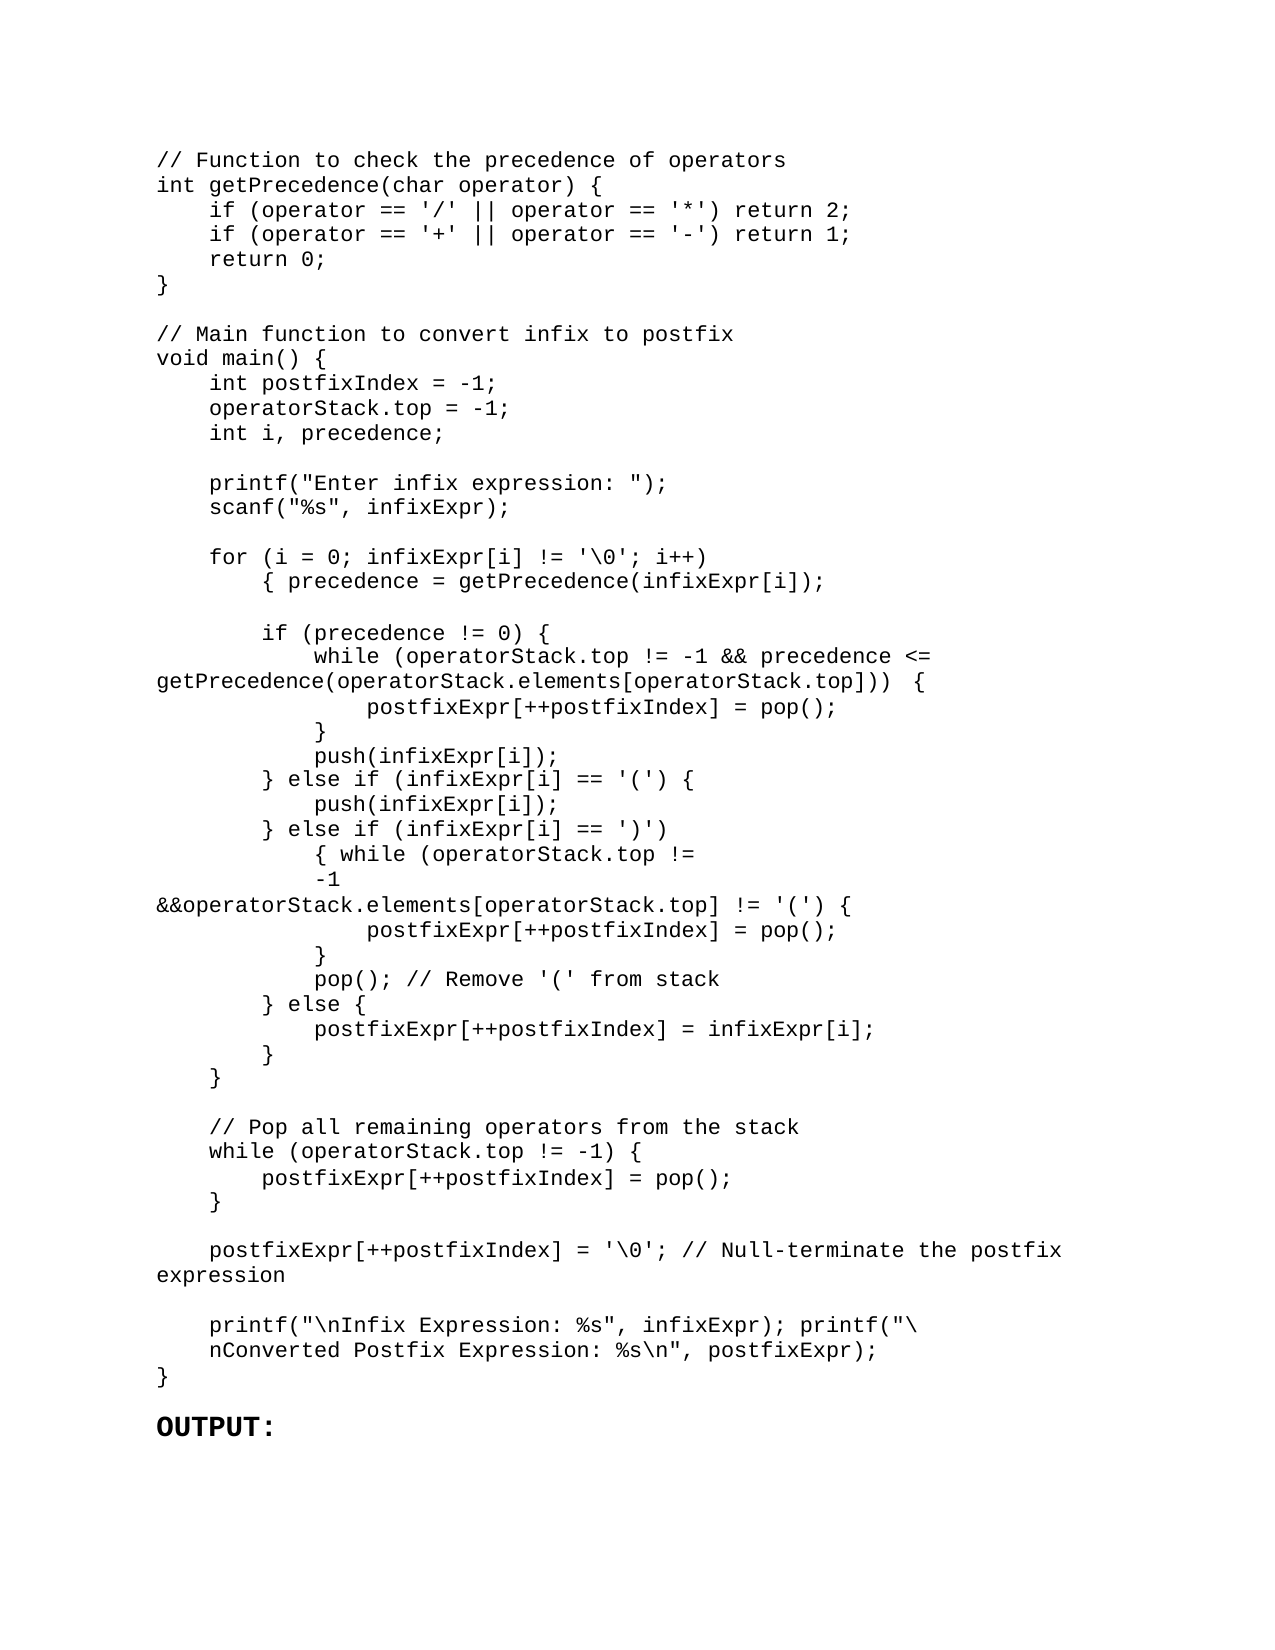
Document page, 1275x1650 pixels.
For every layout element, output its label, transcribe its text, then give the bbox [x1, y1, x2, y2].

text pop(); // Remove '(' from stack [314, 967, 1133, 992]
text printf("Enter infix expression: "); scanf("%s", infixExpr); [209, 472, 708, 521]
text for (i = 0; infixExpr[i] != '\0'; i++) { precedence = getPrecedence(infixExpr[i]); [209, 546, 832, 596]
text postfixExpr[++postfixIndex] = pop(); [366, 694, 1133, 719]
text } [314, 942, 1133, 967]
text if (precedence != 0) { [261, 620, 1133, 645]
text } [209, 1190, 1133, 1215]
text // Function to check the precedence of operators int getPrecedence(char operator) { [156, 149, 787, 199]
text } else if (infixExpr[i] == ')') { while (operatorStack.top != -1 [261, 818, 708, 892]
text &&operatorStack.elements[operatorStack.top] != '(') { [156, 893, 1133, 917]
text postfixExpr[++postfixIndex] = pop(); [261, 1165, 1133, 1190]
text int postfixIndex = -1; operatorStack.top = -1; int i, precedence; [209, 372, 518, 447]
text while (operatorStack.top != -1 && precedence <= getPrecedence(operatorStack.elements[operatorStack.top])) { [156, 645, 934, 694]
text if (operator == '/' || operator == '*') return 2; if (operator == '+' || operator == '-') return 1; return 0; [209, 199, 852, 273]
text printf("\nInfix Expression: %s", infixExpr); printf("\nConverted Postfix Expression: %s\n", postfixExpr); [209, 1314, 1030, 1364]
text // Pop all remaining operators from the stack while (operatorStack.top != -1) { [209, 1116, 832, 1165]
text } [261, 1041, 1133, 1066]
text } [209, 1066, 1133, 1091]
text postfixExpr[++postfixIndex] = infixExpr[i]; [314, 1017, 1133, 1041]
text // Main function to convert infix to postfix void main() { [156, 323, 758, 372]
text } else { [261, 992, 1133, 1017]
text } [314, 719, 1133, 744]
text } [156, 1364, 1133, 1388]
text OUTPUT: [156, 1413, 1133, 1446]
text } [156, 273, 1133, 298]
text postfixExpr[++postfixIndex] = '\0'; // Null-terminate the postfix expression [156, 1239, 1133, 1289]
text push(infixExpr[i]); [314, 744, 1133, 768]
text postfixExpr[++postfixIndex] = pop(); [366, 917, 1133, 942]
text } else if (infixExpr[i] == '(') { push(infixExpr[i]); [261, 768, 934, 818]
